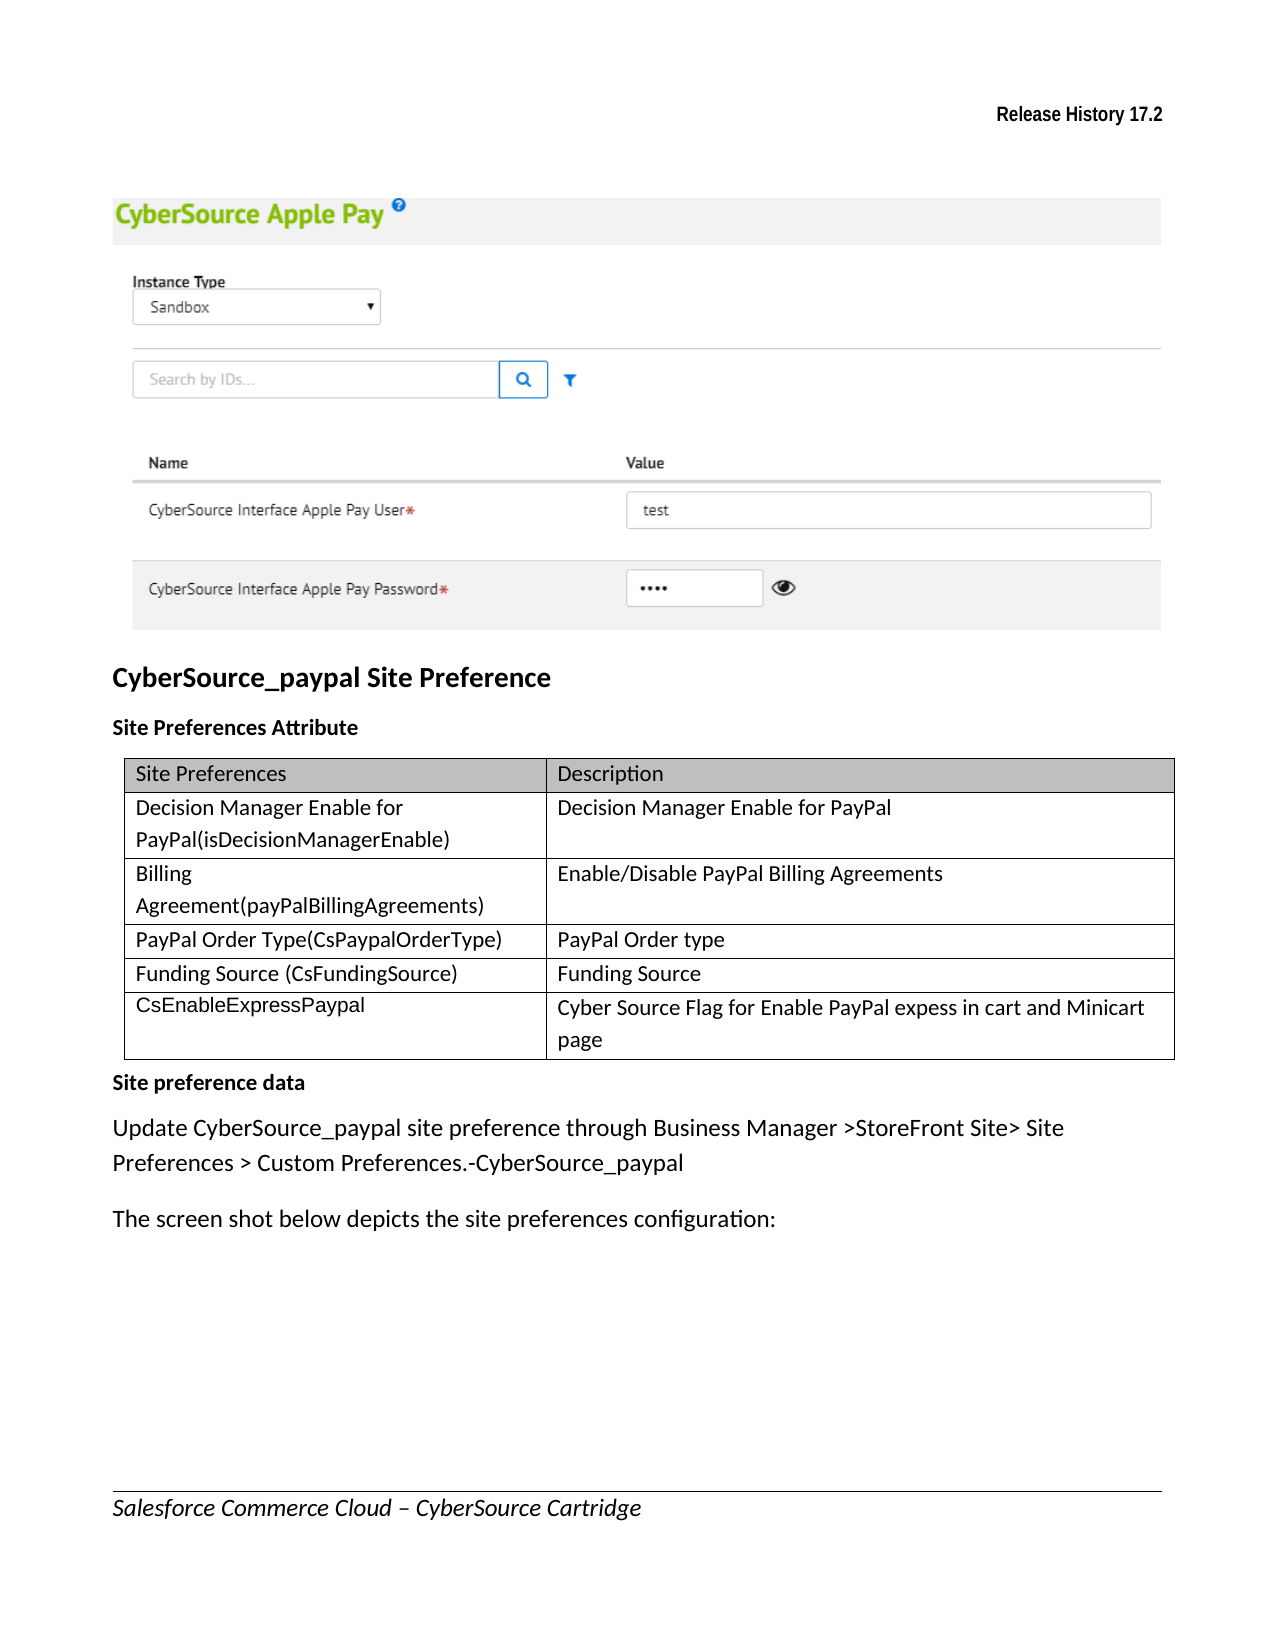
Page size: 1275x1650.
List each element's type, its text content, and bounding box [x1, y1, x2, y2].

subtitle Site Preferences Attribute [112, 713, 1162, 741]
table_cell Decision Manager Enable for PayPal [547, 793, 1174, 858]
table_cell Enable/Disable PayPal Billing Agreements [547, 859, 1174, 924]
picture [112, 198, 1161, 630]
table_cell PayPal Order Type(CsPaypalOrderType) [125, 925, 546, 958]
text Update CyberSource_paypal site preference through Business Manager >StoreFront Site> Site Preferences > Custom Preferences.-CyberSource_paypal [112, 1113, 1162, 1178]
text The screen shot below depicts the site preferences configuration: [112, 1203, 1162, 1234]
table_cell Funding Source [547, 959, 1174, 992]
table_cell Billing Agreement(payPalBillingAgreements) [125, 859, 546, 924]
table_cell Funding Source (CsFundingSource) [125, 959, 546, 992]
table_cell CsEnableExpressPaypal [125, 993, 546, 1058]
table_cell Decision Manager Enable for PayPal(isDecisionManagerEnable) [125, 793, 546, 858]
table_header Site Preferences [125, 759, 546, 792]
table_header Description [547, 759, 1174, 792]
subtitle Site preference data [112, 1068, 1162, 1096]
table_cell PayPal Order type [547, 925, 1174, 958]
subtitle CyberSource_paypal Site Preference [112, 659, 1162, 695]
table_cell Cyber Source Flag for Enable PayPal expess in cart and Minicart page [547, 993, 1174, 1058]
